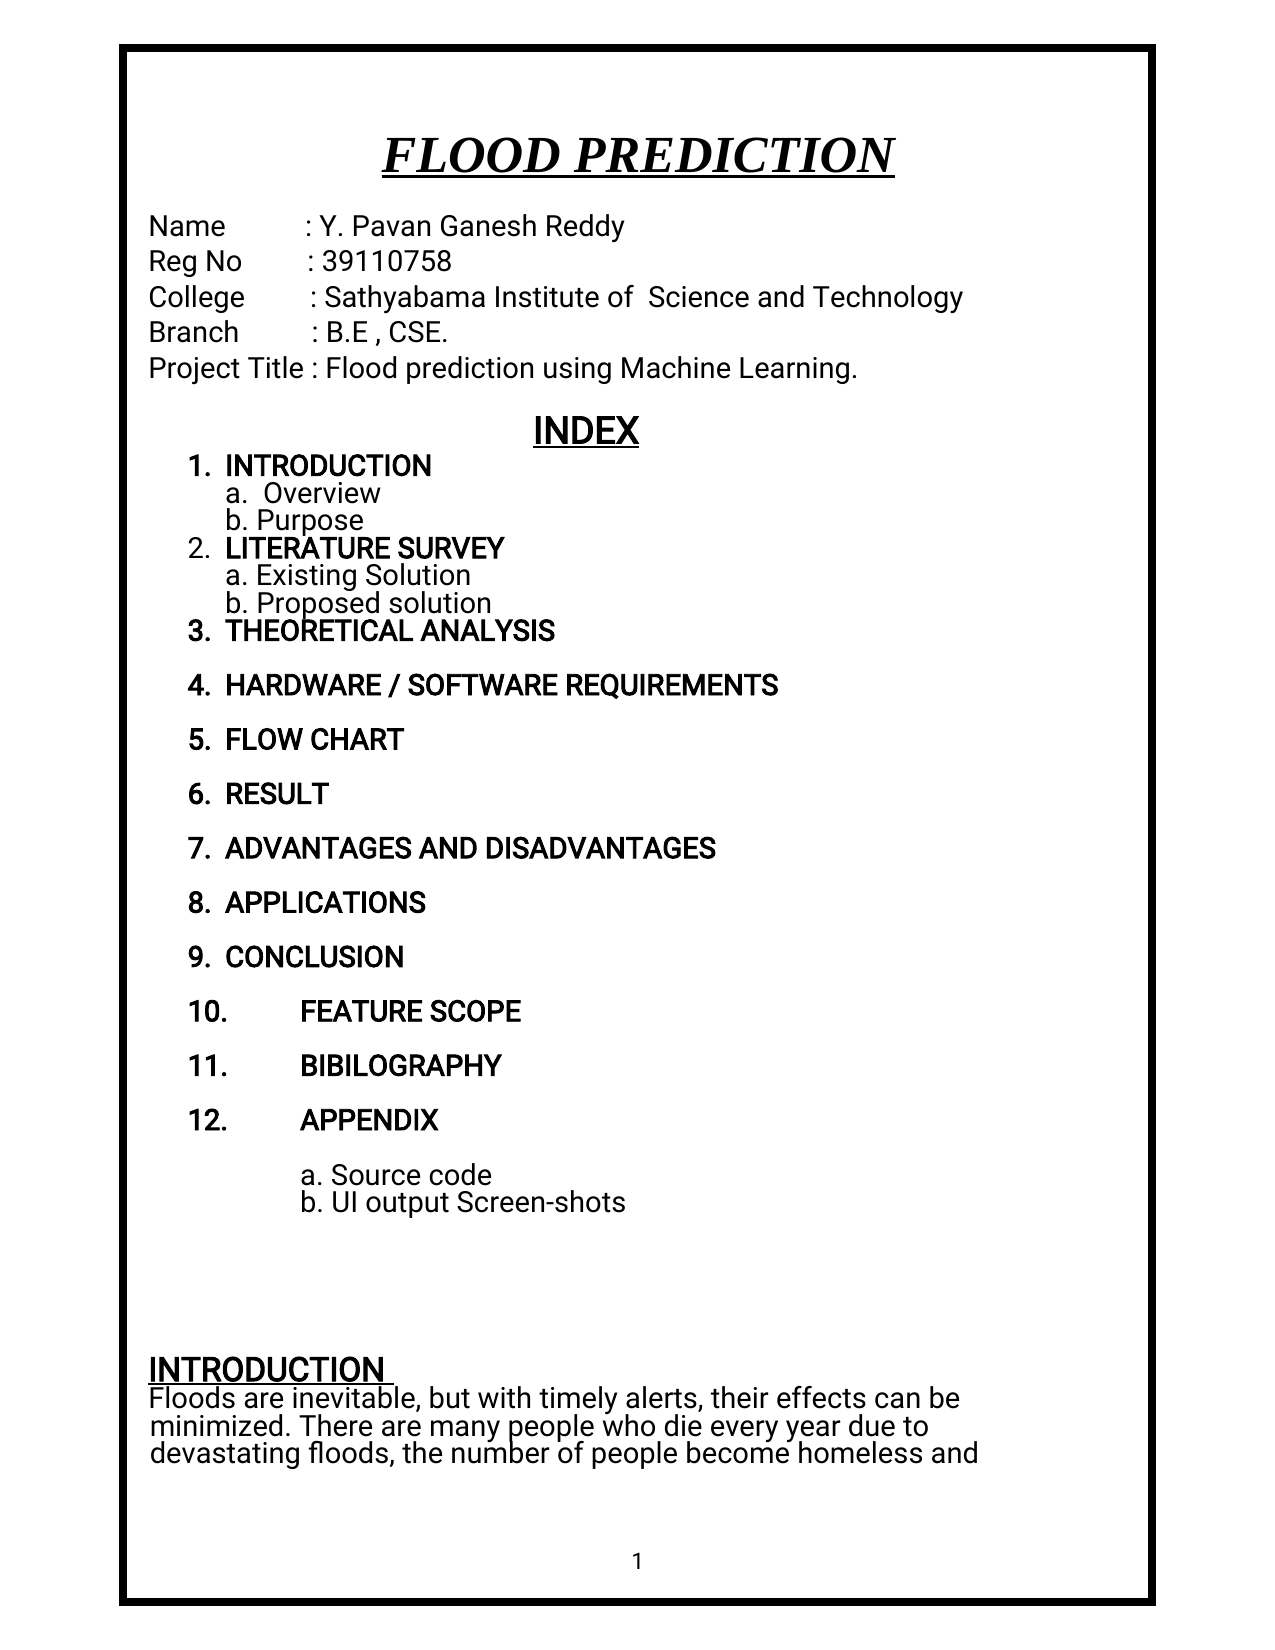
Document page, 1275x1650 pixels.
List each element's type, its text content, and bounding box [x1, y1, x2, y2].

list HARDWARE / SOFTWARE REQUIREMENTS [612, 673, 1024, 700]
list CONCLUSION [187, 945, 1024, 972]
text a. Overview [150, 481, 1024, 508]
text FLOOD PREDICTION [225, 150, 977, 177]
list APPENDIX [187, 1108, 1024, 1135]
text a. Existing Solution [150, 563, 1024, 591]
list FEATURE SCOPE [187, 999, 1024, 1027]
list LITERATURE SURVEY [187, 536, 1024, 563]
subtitle INTRODUCTION [148, 1359, 1125, 1386]
text b. Proposed solution [150, 591, 1024, 618]
text b. UI output Screen-shots [150, 1190, 1024, 1218]
list RESULT [187, 782, 1024, 809]
text Reg No : 39110758 [148, 249, 1024, 277]
list ADVANTAGES AND DISADVANTAGES [187, 836, 1024, 863]
text Project Title : Flood prediction using Machine Learning. [148, 357, 1024, 384]
list APPLICATIONS [187, 890, 1024, 918]
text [148, 1386, 1024, 1469]
text Name : Y. Pavan Ganesh Reddy [148, 214, 1024, 241]
list HARDWARE / SOFTWARE REQUIREMENTS [187, 673, 615, 700]
list FLOW CHART [187, 727, 1024, 755]
text INDEX [148, 421, 1024, 449]
list INTRODUCTION [187, 453, 1024, 481]
text a. Source code [150, 1163, 1024, 1190]
list THEORETICAL ANALYSIS [187, 618, 1024, 646]
text b. Purpose [150, 508, 1024, 536]
text Branch : B.E , CSE. [148, 321, 1024, 348]
list BIBILOGRAPHY [187, 1053, 1024, 1081]
text College : Sathyabama Institute of Science and Technology [148, 285, 1024, 313]
